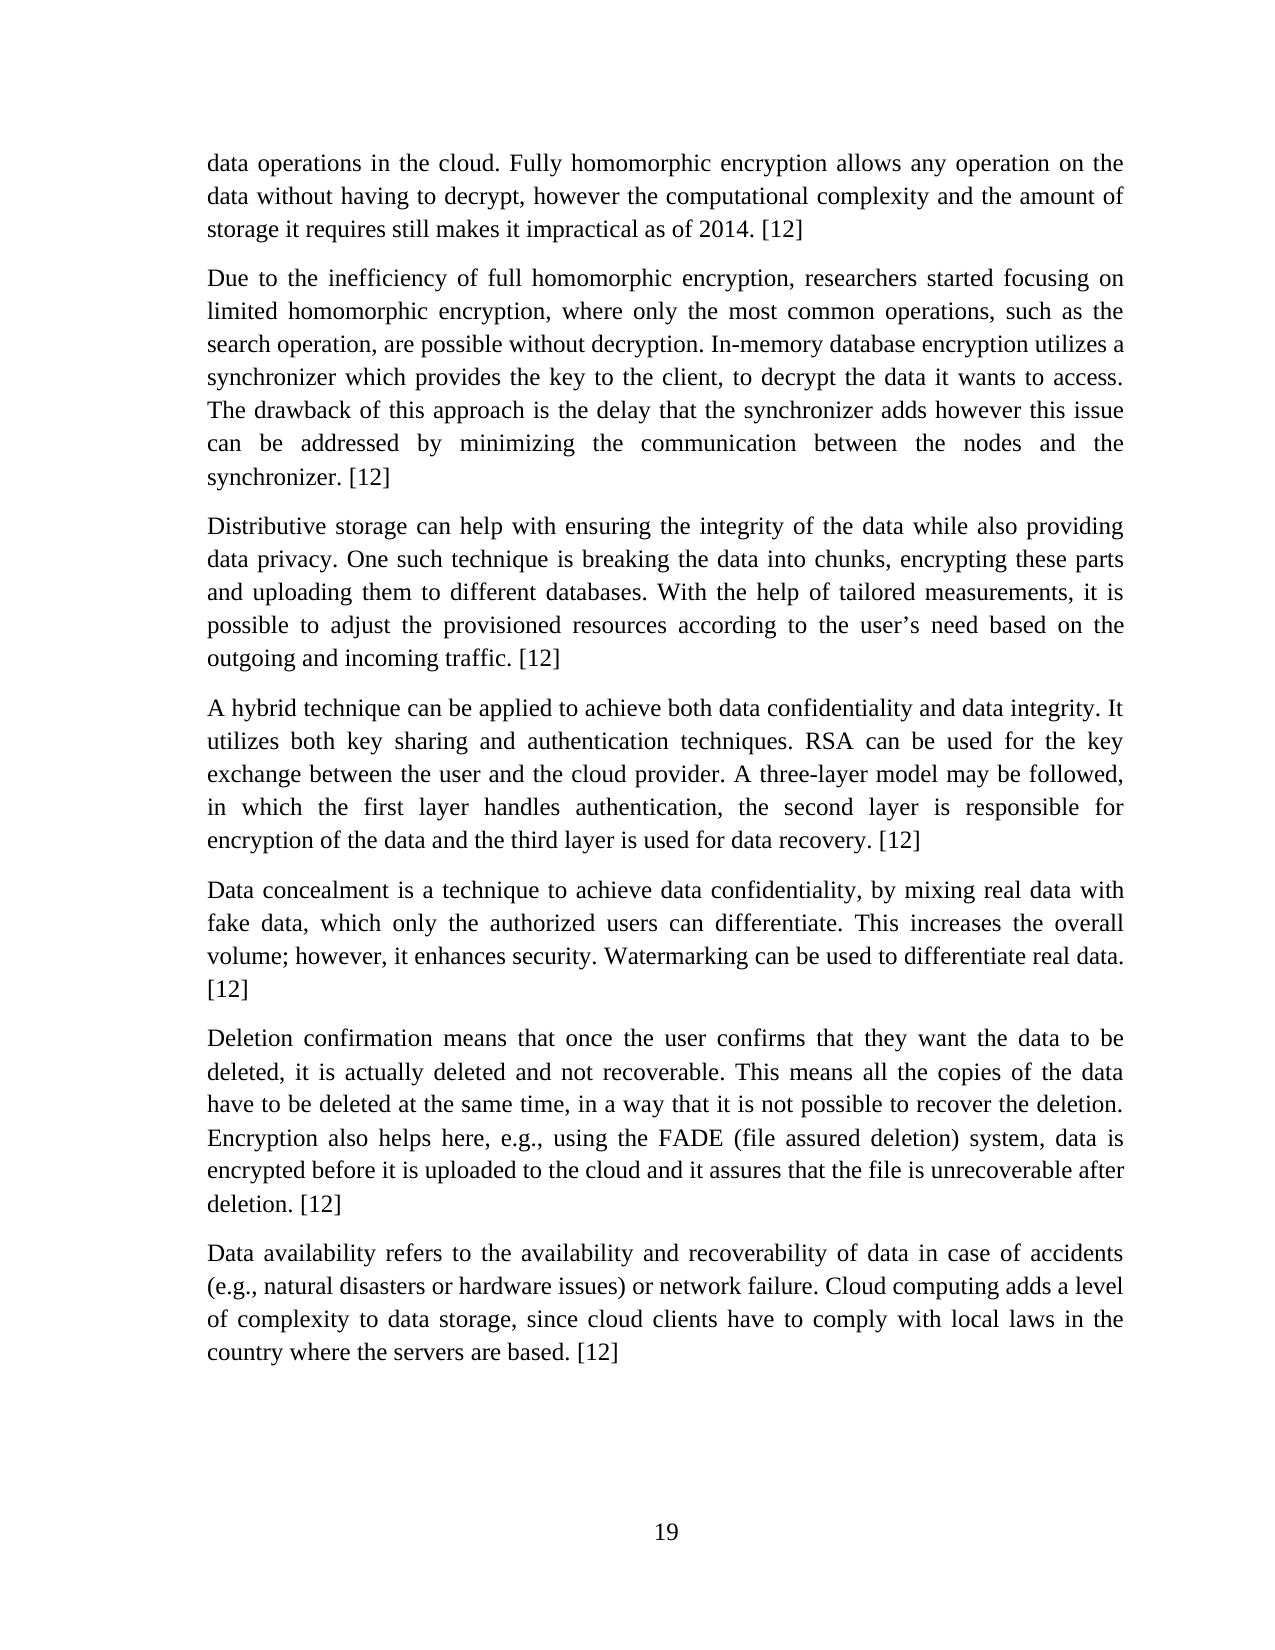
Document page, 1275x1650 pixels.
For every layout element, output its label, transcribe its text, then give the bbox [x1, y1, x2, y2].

text Data availability refers to the availability and recoverability of data in case of accidents (e.g., natural disasters or hardware issues) or network failure. Cloud computing adds a level of complexity to data storage, since cloud clients have to comply with local laws in the country where the servers are based. [207, 1238, 1125, 1366]
text Distributive storage can help with ensuring the integrity of the data while also providing data privacy. One such technique is breaking the data into chunks, encrypting these parts and uploading them to different databases. With the help of tailored measurements, it is possible to adjust the provisioned resources according to the user’s need based on the outgoing and incoming traffic. [207, 511, 1125, 672]
text Data concealment is a technique to achieve data confidentiality, by mixing real data with fake data, which only the authorized users can differentiate. This increases the overall volume; however, it enhances security. Watermarking can be used to differentiate real data. [207, 875, 1125, 1003]
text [207, 148, 1125, 242]
text Deletion confirmation means that once the user confirms that they want the data to be deleted, it is actually deleted and not recoverable. This means all the copies of the data have to be deleted at the same time, in a way that it is not possible to recover the deletion. Encryption also helps here, e.g., using the FADE (file assured deletion) system, data is encrypted before it is uploaded to the cloud and it assures that the file is unrecoverable after deletion. [207, 1023, 1125, 1217]
text A hybrid technique can be applied to achieve both data confidentiality and data integrity. It utilizes both key sharing and authentication techniques. RSA can be used for the key exchange between the user and the cloud provider. A three-layer model may be followed, in which the first layer handles authentication, the second layer is responsible for encryption of the data and the third layer is used for data recovery. [207, 693, 1125, 854]
text Due to the inefficiency of full homomorphic encryption, researchers started focusing on limited homomorphic encryption, where only the most common operations, such as the search operation, are possible without decryption. In-memory database encryption utilizes a synchronizer which provides the key to the client, to decrypt the data it wants to access. The drawback of this approach is the delay that the synchronizer adds however this issue can be addressed by minimizing the communication between the nodes and the synchronizer. [207, 263, 1125, 490]
